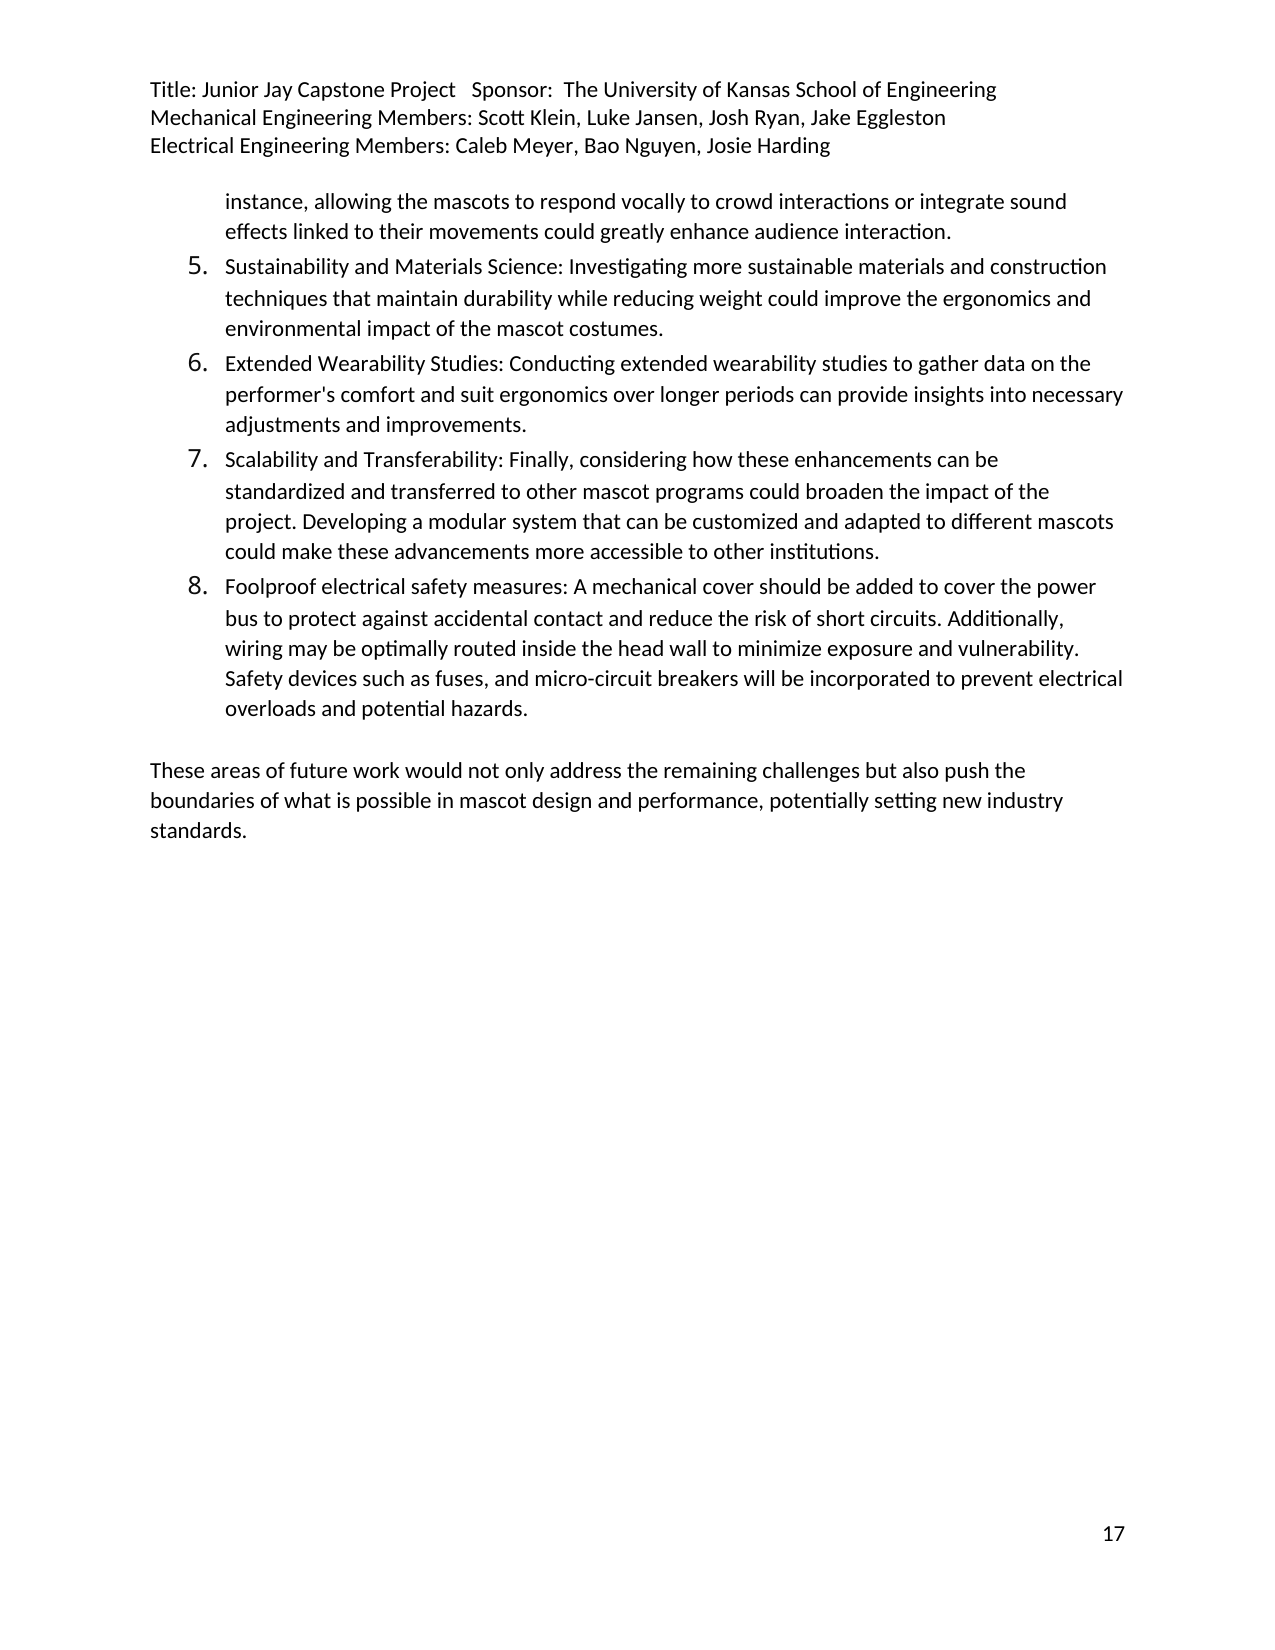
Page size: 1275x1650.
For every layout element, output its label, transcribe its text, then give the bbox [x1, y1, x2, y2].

list Extended Wearability Studies: Conducting extended wearability studies to gather data on the performer's comfort and suit ergonomics over longer periods can provide insights into necessary adjustments and improvements. [187, 344, 1125, 439]
text These areas of future work would not only address the remaining challenges but also push the boundaries of what is possible in mascot design and performance, potentially setting new industry standards. [150, 756, 1125, 844]
list Foolproof electrical safety measures: A mechanical cover should be added to cover the power bus to protect against accidental contact and reduce the risk of short circuits. Additionally, wiring may be optimally routed inside the head wall to minimize exposure and vulnerability. Safety devices such as fuses, and micro-circuit breakers will be incorporated to prevent electrical overloads and potential hazards. [187, 568, 1125, 723]
list Sustainability and Materials Science: Investigating more sustainable materials and construction techniques that maintain durability while reducing weight could improve the ergonomics and environmental impact of the mascot costumes. [187, 247, 1125, 342]
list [187, 187, 1125, 245]
list Scalability and Transferability: Finally, considering how these enhancements can be standardized and transferred to other mascot programs could broaden the impact of the project. Developing a modular system that can be customized and adapted to different mascots could make these advancements more accessible to other institutions. [187, 441, 1125, 566]
